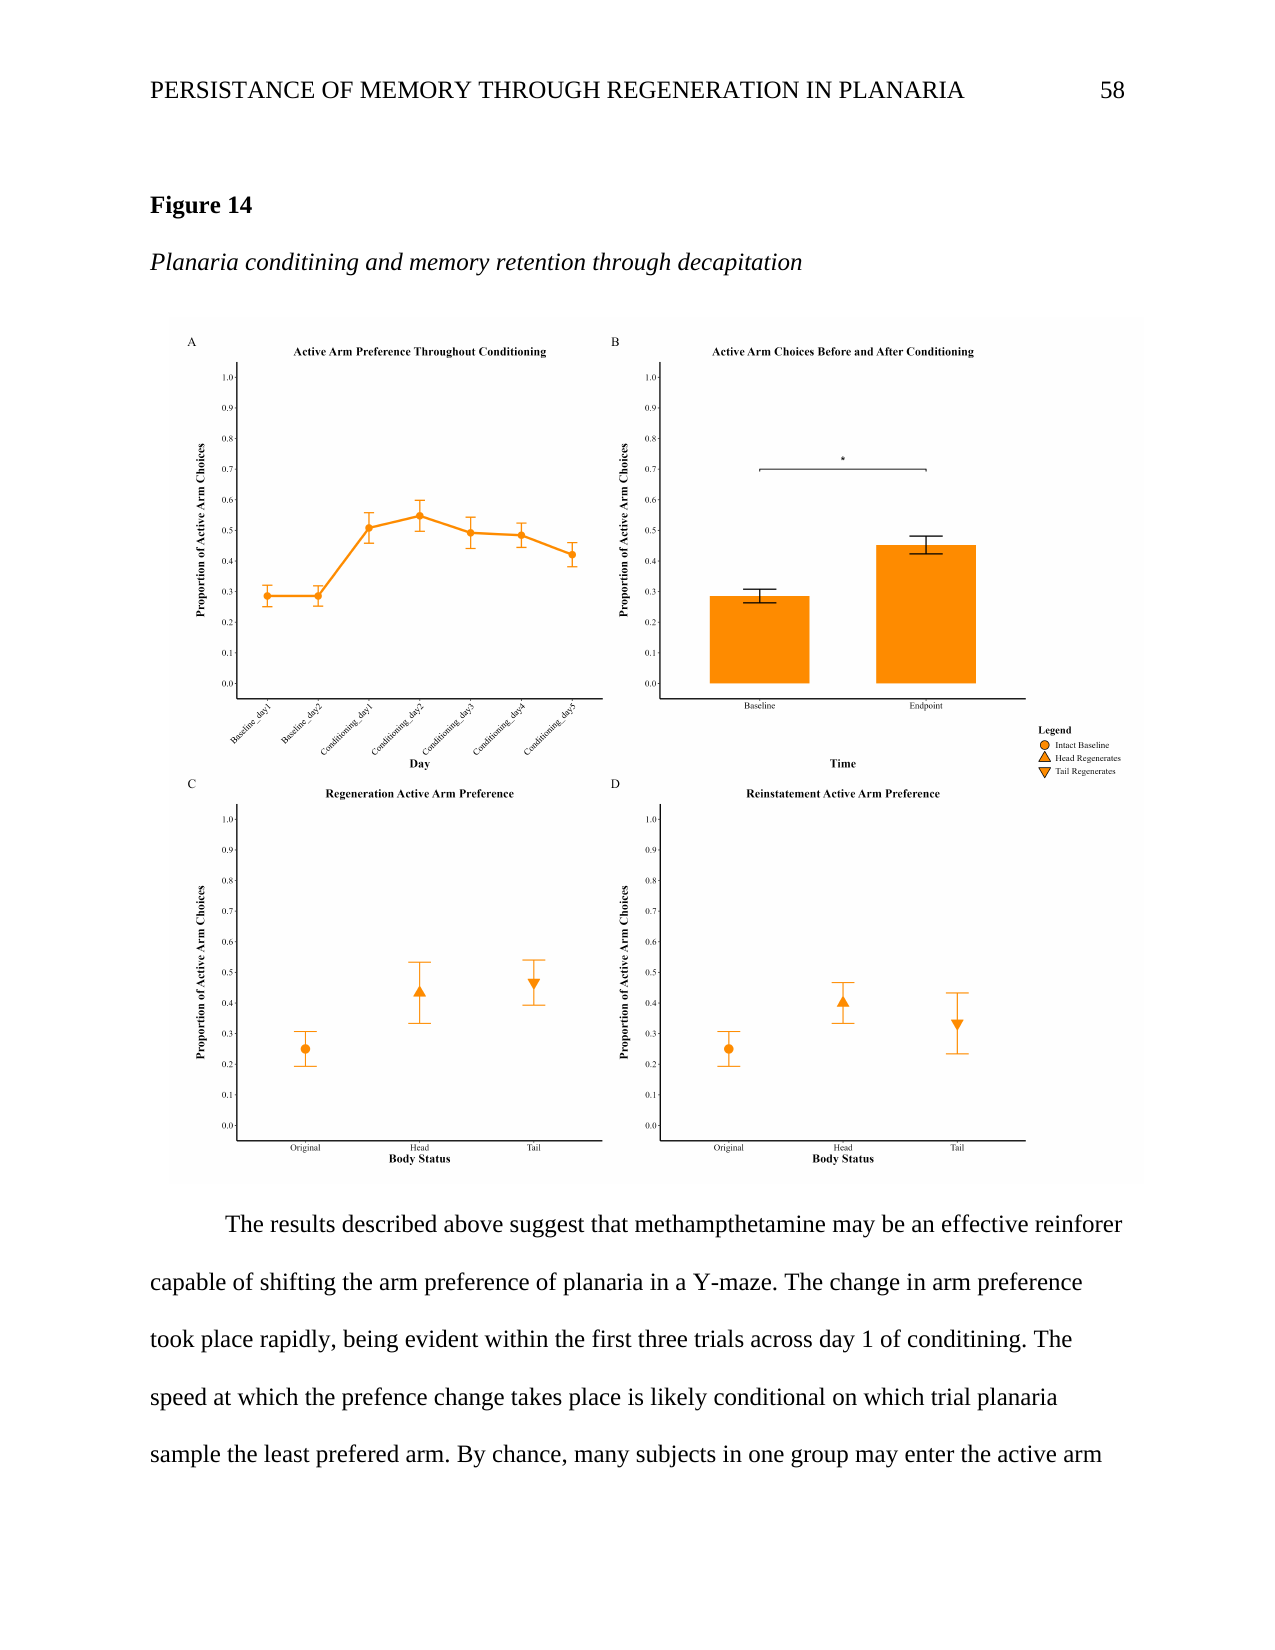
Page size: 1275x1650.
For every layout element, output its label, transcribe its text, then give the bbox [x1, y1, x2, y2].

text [150, 1209, 1125, 1468]
text Planaria conditining and memory retention through decapitation [150, 247, 1125, 276]
picture [168, 317, 1144, 1184]
title Figure 14 [150, 190, 1125, 219]
